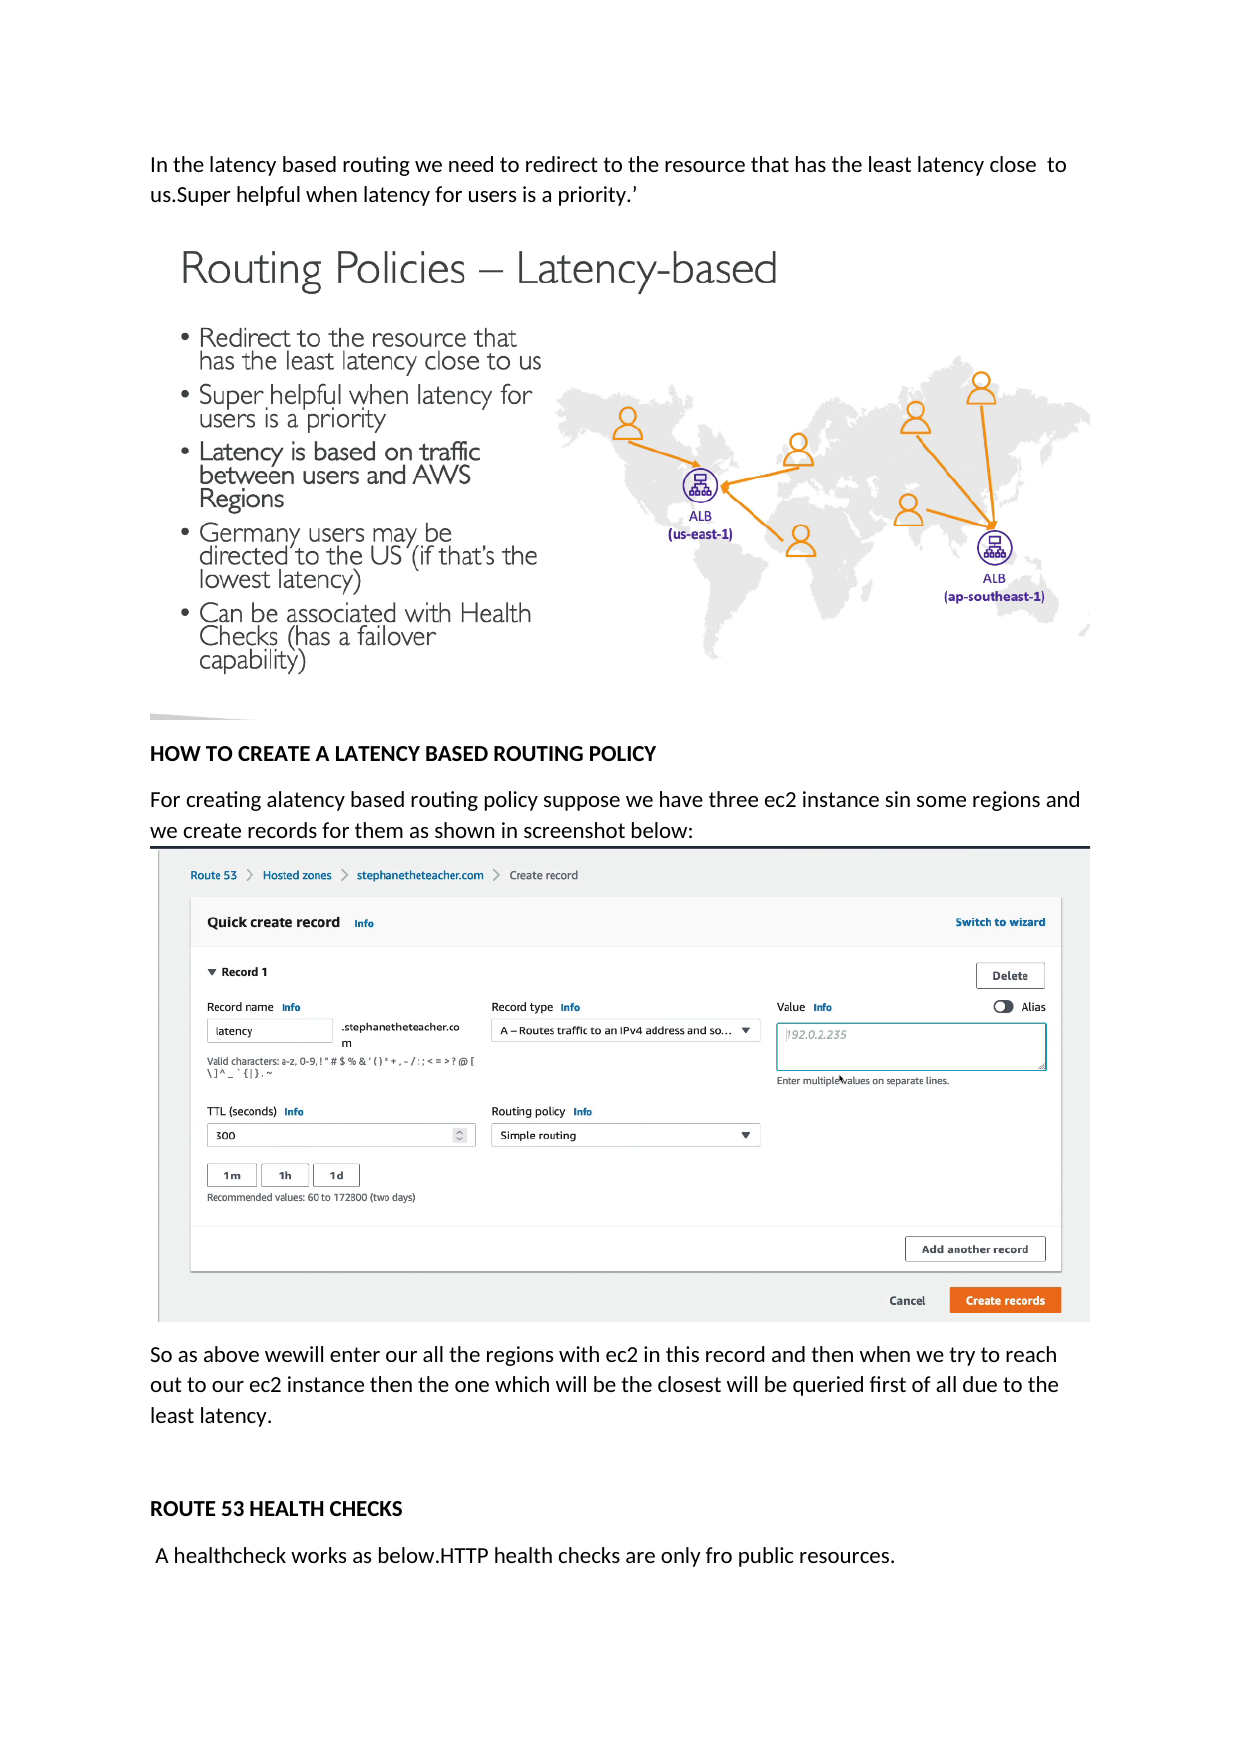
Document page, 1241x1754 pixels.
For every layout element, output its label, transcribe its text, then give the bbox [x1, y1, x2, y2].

text In the latency based routing we need to redirect to the resource that has the least latency close to us.Super helpful when latency for users is a priority.’ [150, 150, 1090, 210]
text A healthcheck works as below.HTTP health checks are only fro public resources. [150, 1541, 1090, 1569]
text HOW TO CREATE A LATENCY BASED ROUTING POLICY [150, 739, 1090, 767]
picture [150, 846, 1091, 1322]
text For creating alatency based routing policy suppose we have three ec2 instance sin some regions and we create records for them as shown in screenshot below: [150, 786, 1090, 846]
text So as above wewill enter our all the regions with ec2 in this record and then when we try to reach out to our ec2 instance then the one which will be the closest will be queried first of all due to the least latency. [150, 1340, 1090, 1429]
text ROUTE 53 HEALTH CHECKS [150, 1494, 1090, 1522]
picture [150, 210, 1091, 720]
